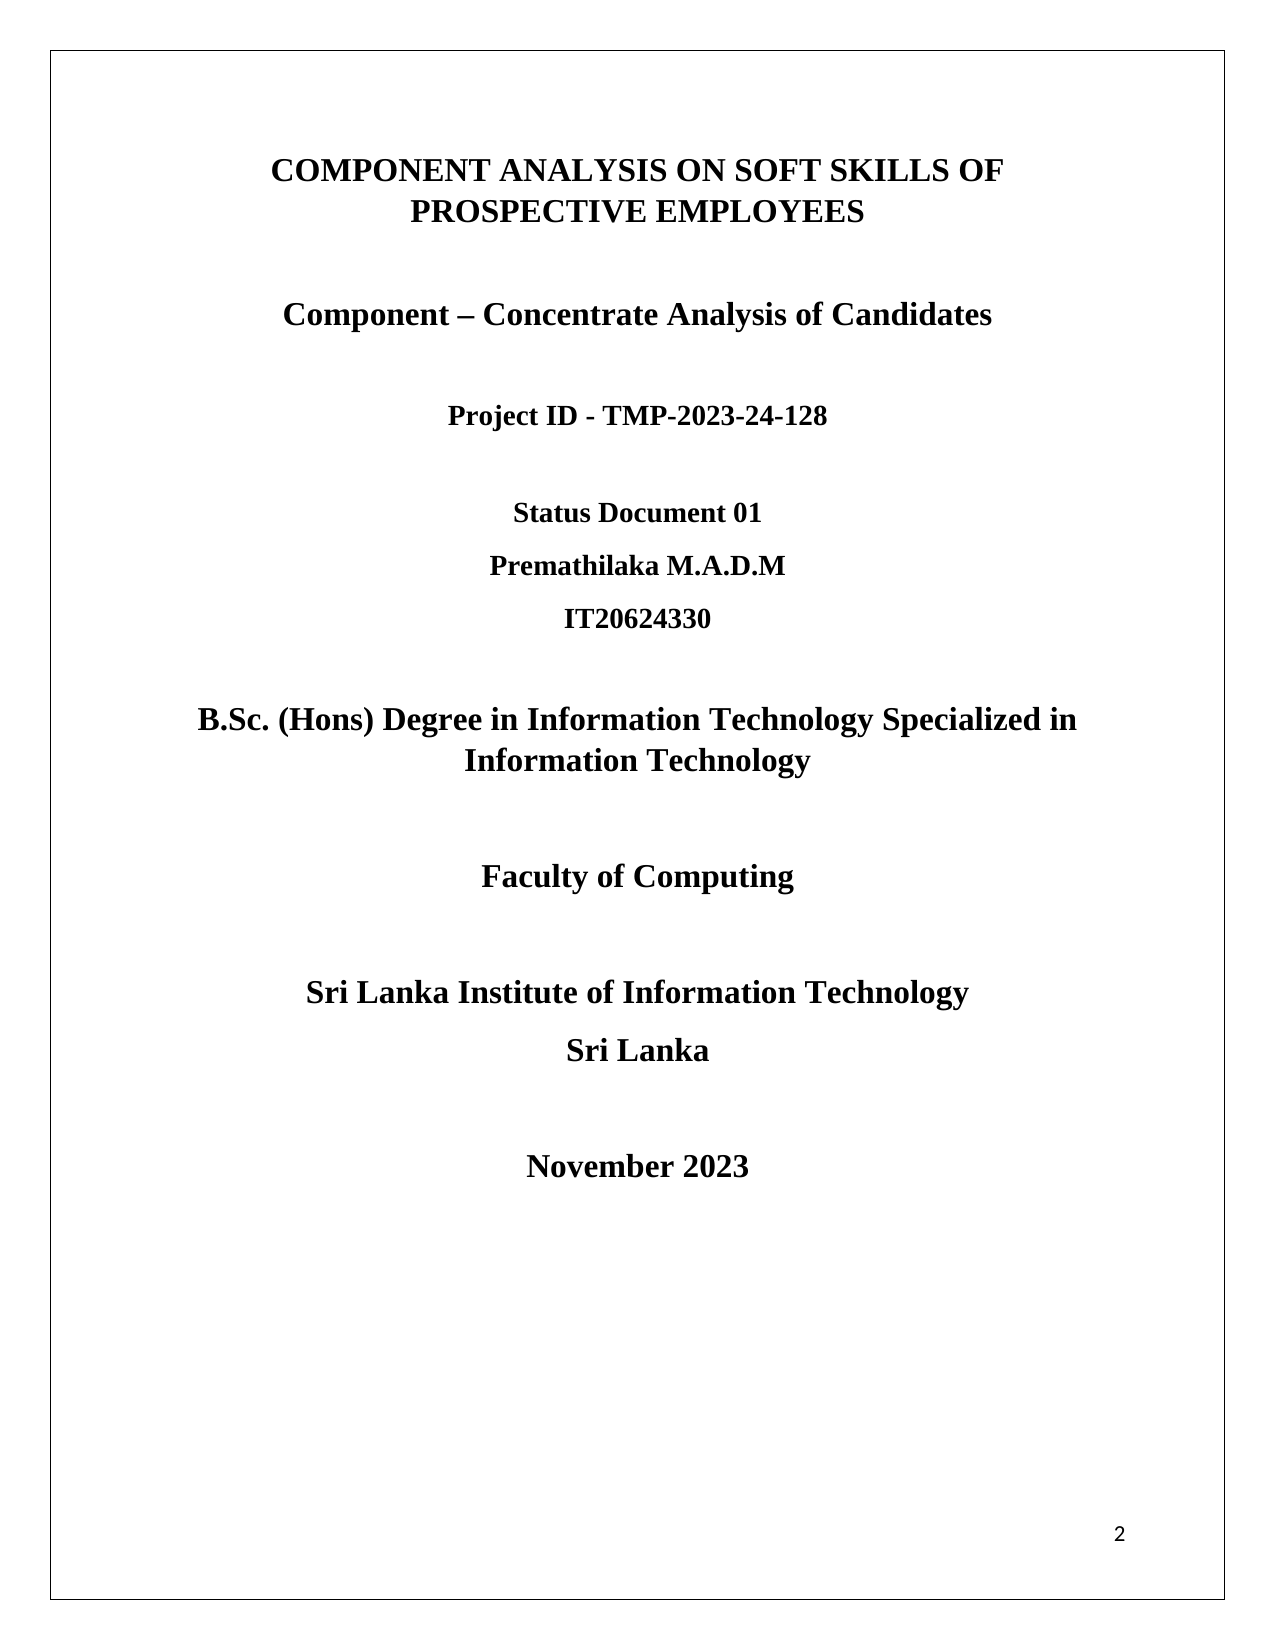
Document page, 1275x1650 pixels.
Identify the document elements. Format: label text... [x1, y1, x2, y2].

text IT20624330 [150, 601, 1125, 635]
text Sri Lanka Institute of Information Technology [150, 972, 1125, 1011]
text B.Sc. (Hons) Degree in Information Technology Specialized in Information Technology [150, 699, 1125, 779]
text Component – Concentrate Analysis of Candidates [150, 294, 1125, 333]
text COMPONENT ANALYSIS ON SOFT SKILLS OF PROSPECTIVE EMPLOYEES [150, 150, 1125, 230]
text Sri Lanka [150, 1031, 1125, 1069]
text Status Document 01 [150, 496, 1125, 529]
text Project ID - TMP-2023-24-128 [150, 398, 1125, 431]
text November 2023 [150, 1147, 1125, 1185]
text Faculty of Computing [150, 856, 1125, 895]
text Premathilaka M.A.D.M [150, 548, 1125, 582]
